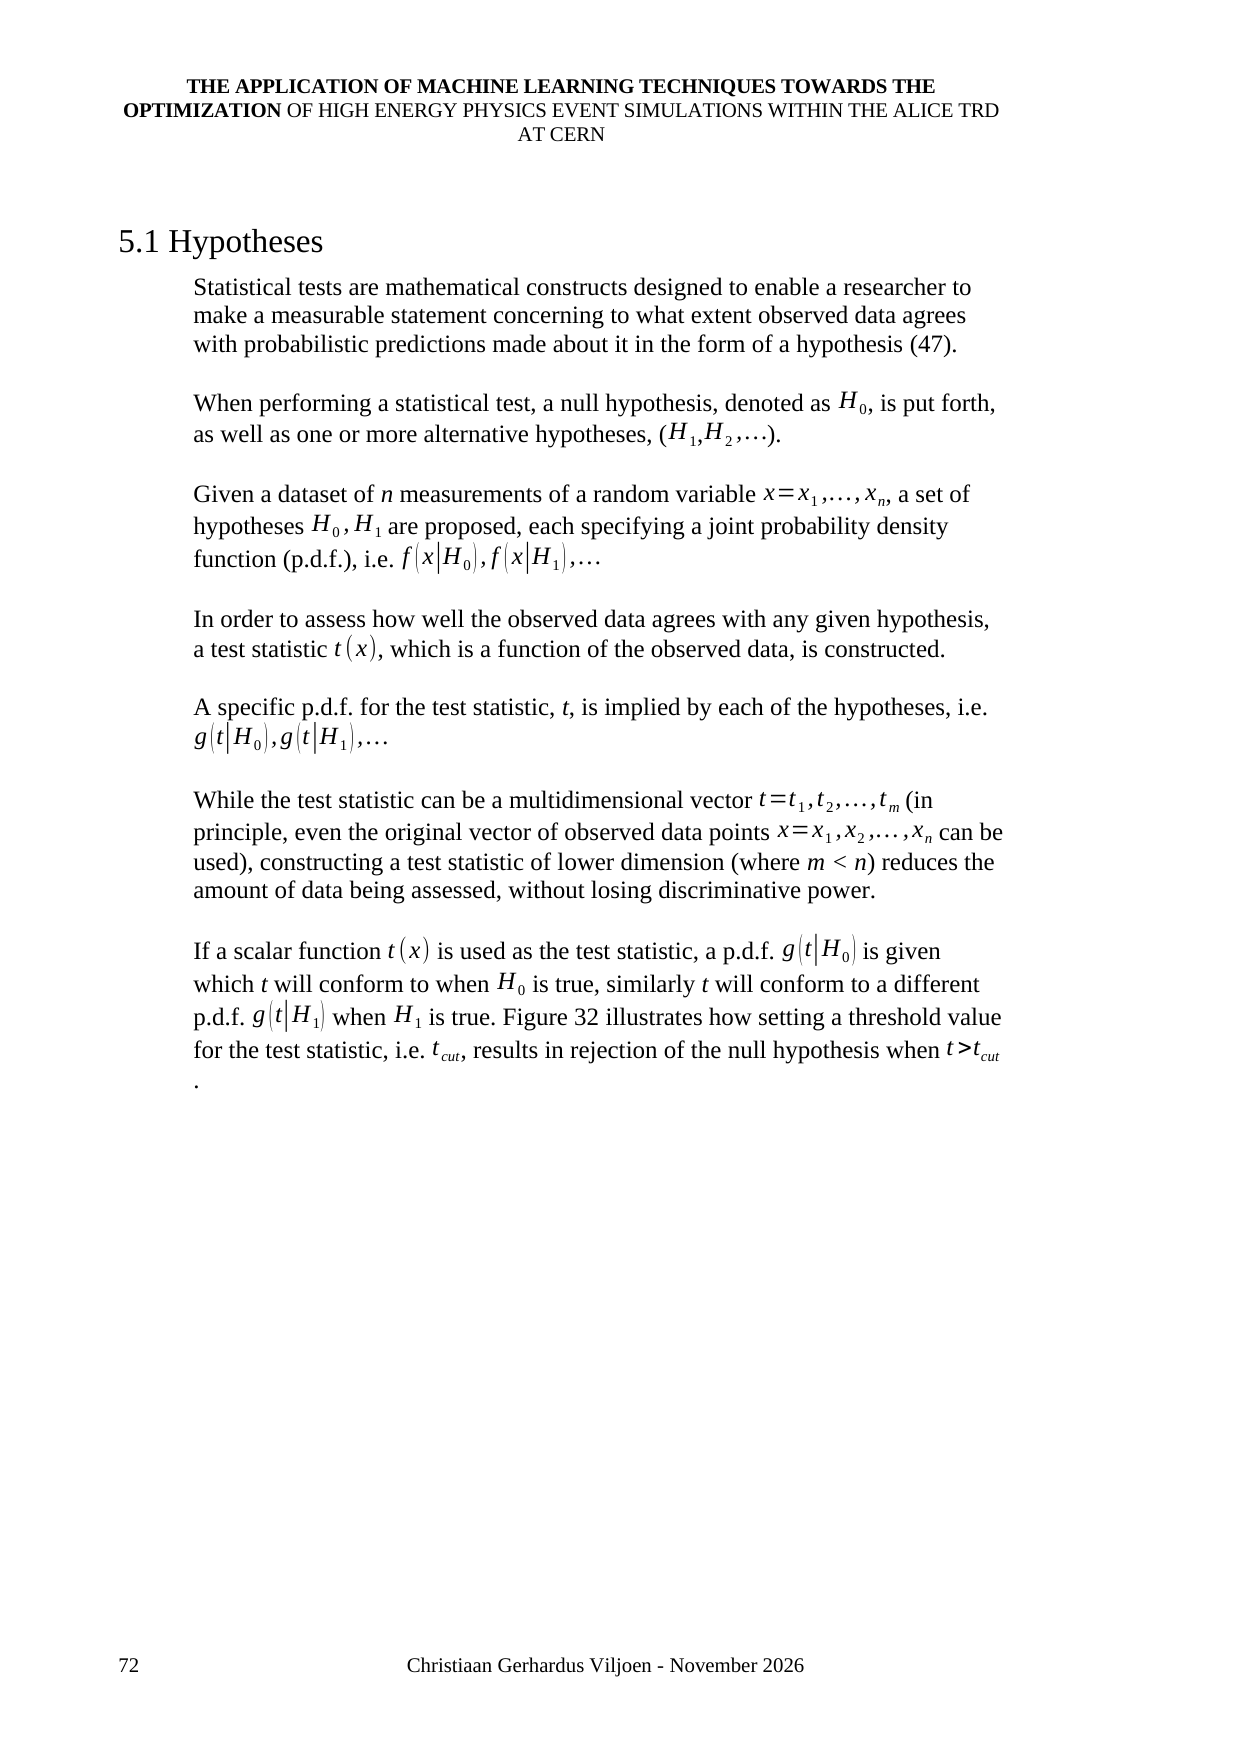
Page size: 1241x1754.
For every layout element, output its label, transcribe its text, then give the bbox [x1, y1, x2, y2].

text When performing a statistical test, a null hypothesis, denoted as , is put forth, as well as one or more alternative hypotheses, (,). [193, 387, 1004, 449]
text Statistical tests are mathematical constructs designed to enable a researcher to make a measurable statement concerning to what extent observed data agrees with probabilistic predictions made about it in the form of a hypothesis . [193, 272, 1004, 358]
text A specific p.d.f. for the test statistic, t, is implied by each of the hypotheses, i.e. [193, 692, 1004, 755]
text Given a dataset of n measurements of a random variable , a set of hypotheses are proposed, each specifying a joint probability density function (p.d.f.), i.e. [193, 478, 1004, 576]
subtitle Hypotheses [118, 221, 1004, 259]
text In order to assess how well the observed data agrees with any given hypothesis, a test statistic , which is a function of the observed data, is constructed. [193, 604, 1004, 663]
text While the test statistic can be a multidimensional vector (in principle, even the original vector of observed data points can be used), constructing a test statistic of lower dimension (where m < n) reduces the amount of data being assessed, without losing discriminative power. [193, 784, 1004, 904]
text If a scalar function is used as the test statistic, a p.d.f. is given which t will conform to when is true, similarly t will conform to a different p.d.f. when is true. Figure 32 illustrates how setting a threshold value for the test statistic, i.e. , results in rejection of the null hypothesis when . [193, 933, 1004, 1094]
